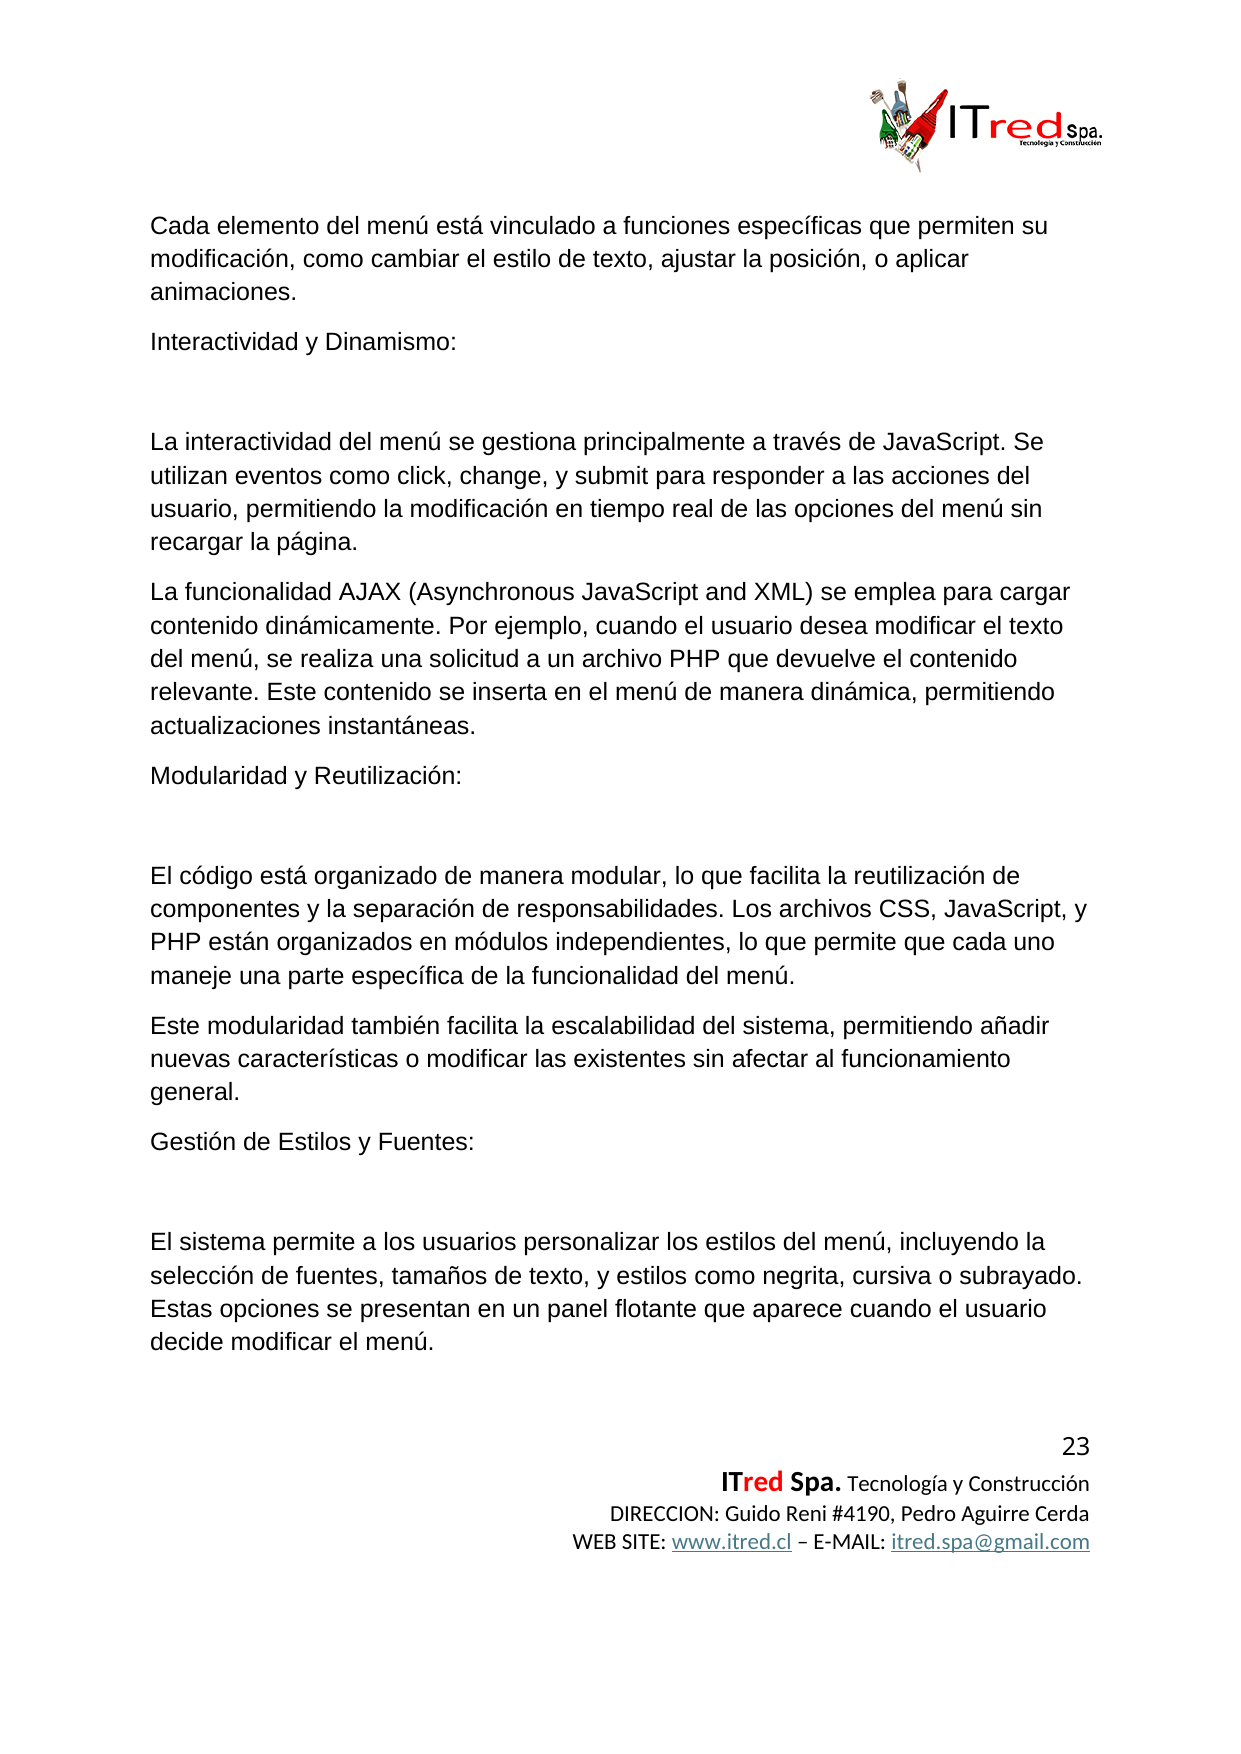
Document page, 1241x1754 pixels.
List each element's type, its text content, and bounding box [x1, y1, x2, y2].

text Gestión de Estilos y Fuentes: [150, 1127, 1090, 1156]
text Cada elemento del menú está vinculado a funciones específicas que permiten su modificación, como cambiar el estilo de texto, ajustar la posición, o aplicar animaciones. [150, 211, 1090, 306]
text Modularidad y Reutilización: [150, 761, 1090, 789]
text La funcionalidad AJAX (Asynchronous JavaScript and XML) se emplea para cargar contenido dinámicamente. Por ejemplo, cuando el usuario desea modificar el texto del menú, se realiza una solicitud a un archivo PHP que devuelve el contenido relevante. Este contenido se inserta en el menú de manera dinámica, permitiendo actualizaciones instantáneas. [150, 577, 1090, 739]
picture [868, 77, 1102, 174]
text Interactividad y Dinamismo: [150, 327, 1090, 356]
text El sistema permite a los usuarios personalizar los estilos del menú, incluyendo la selección de fuentes, tamaños de texto, y estilos como negrita, cursiva o subrayado. Estas opciones se presentan en un panel flotante que aparece cuando el usuario decide modificar el menú. [150, 1227, 1090, 1356]
text La interactividad del menú se gestiona principalmente a través de JavaScript. Se utilizan eventos como click, change, y submit para responder a las acciones del usuario, permitiendo la modificación en tiempo real de las opciones del menú sin recargar la página. [150, 427, 1090, 556]
text Este modularidad también facilita la escalabilidad del sistema, permitiendo añadir nuevas características o modificar las existentes sin afectar al funcionamiento general. [150, 1011, 1090, 1106]
text El código está organizado de manera modular, lo que facilita la reutilización de componentes y la separación de responsabilidades. Los archivos CSS, JavaScript, y PHP están organizados en módulos independientes, lo que permite que cada uno maneje una parte específica de la funcionalidad del menú. [150, 861, 1090, 989]
